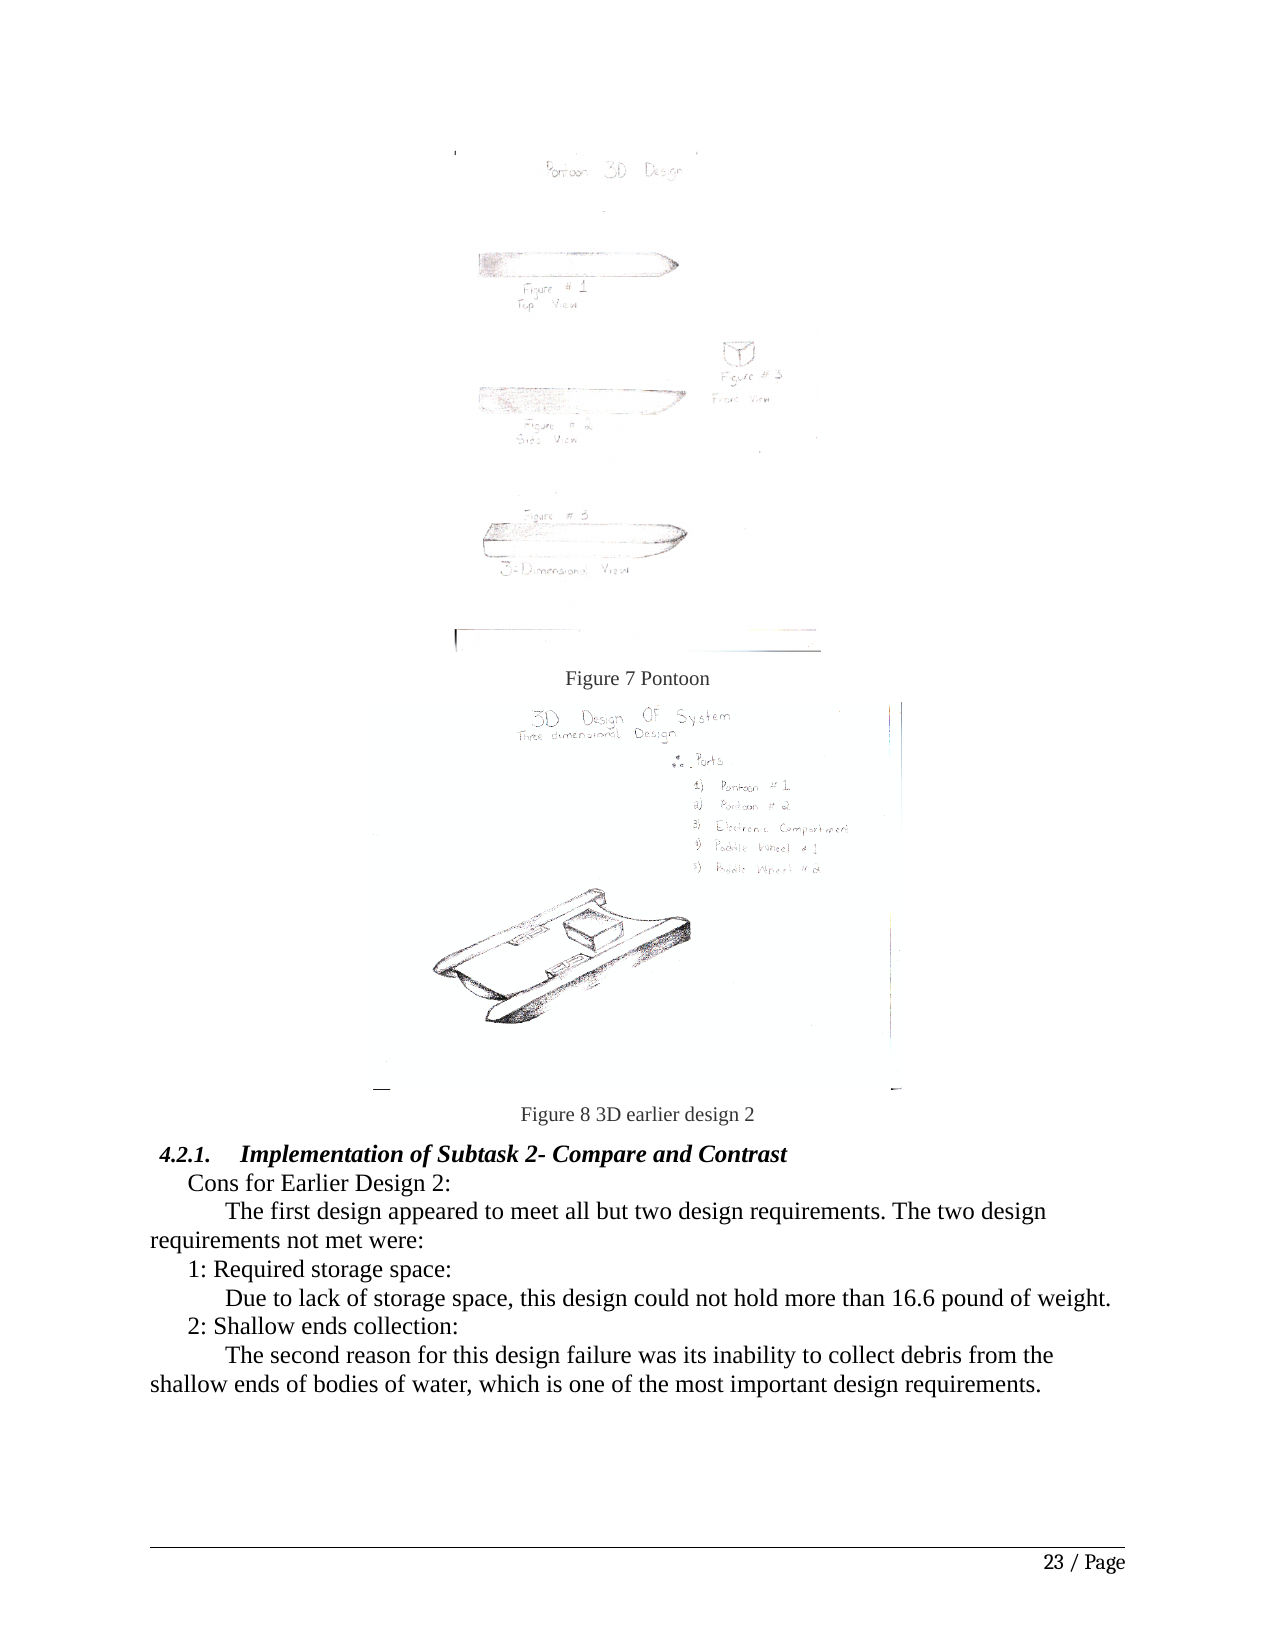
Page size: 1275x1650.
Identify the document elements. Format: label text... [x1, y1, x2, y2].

text Figure 7 Pontoon [150, 666, 1125, 690]
text The first design appeared to meet all but two design requirements. The two design requirements not met were: [150, 1196, 1125, 1254]
subtitle Implementation of Subtask 2- Compare and Contrast [159, 1139, 1125, 1168]
picture [371, 702, 904, 1090]
text 2: Shallow ends collection: [150, 1311, 1125, 1340]
text The second reason for this design failure was its inability to collect debris from the shallow ends of bodies of water, which is one of the most important design requirements. [150, 1340, 1125, 1398]
text Cons for Earlier Design 2: [150, 1168, 1125, 1196]
text Due to lack of storage space, this design could not hold more than 16.6 pound of weight. [150, 1283, 1125, 1311]
text Figure 8 3D earlier design 2 [150, 1102, 1125, 1126]
picture [455, 150, 821, 653]
text 1: Required storage space: [150, 1254, 1125, 1283]
